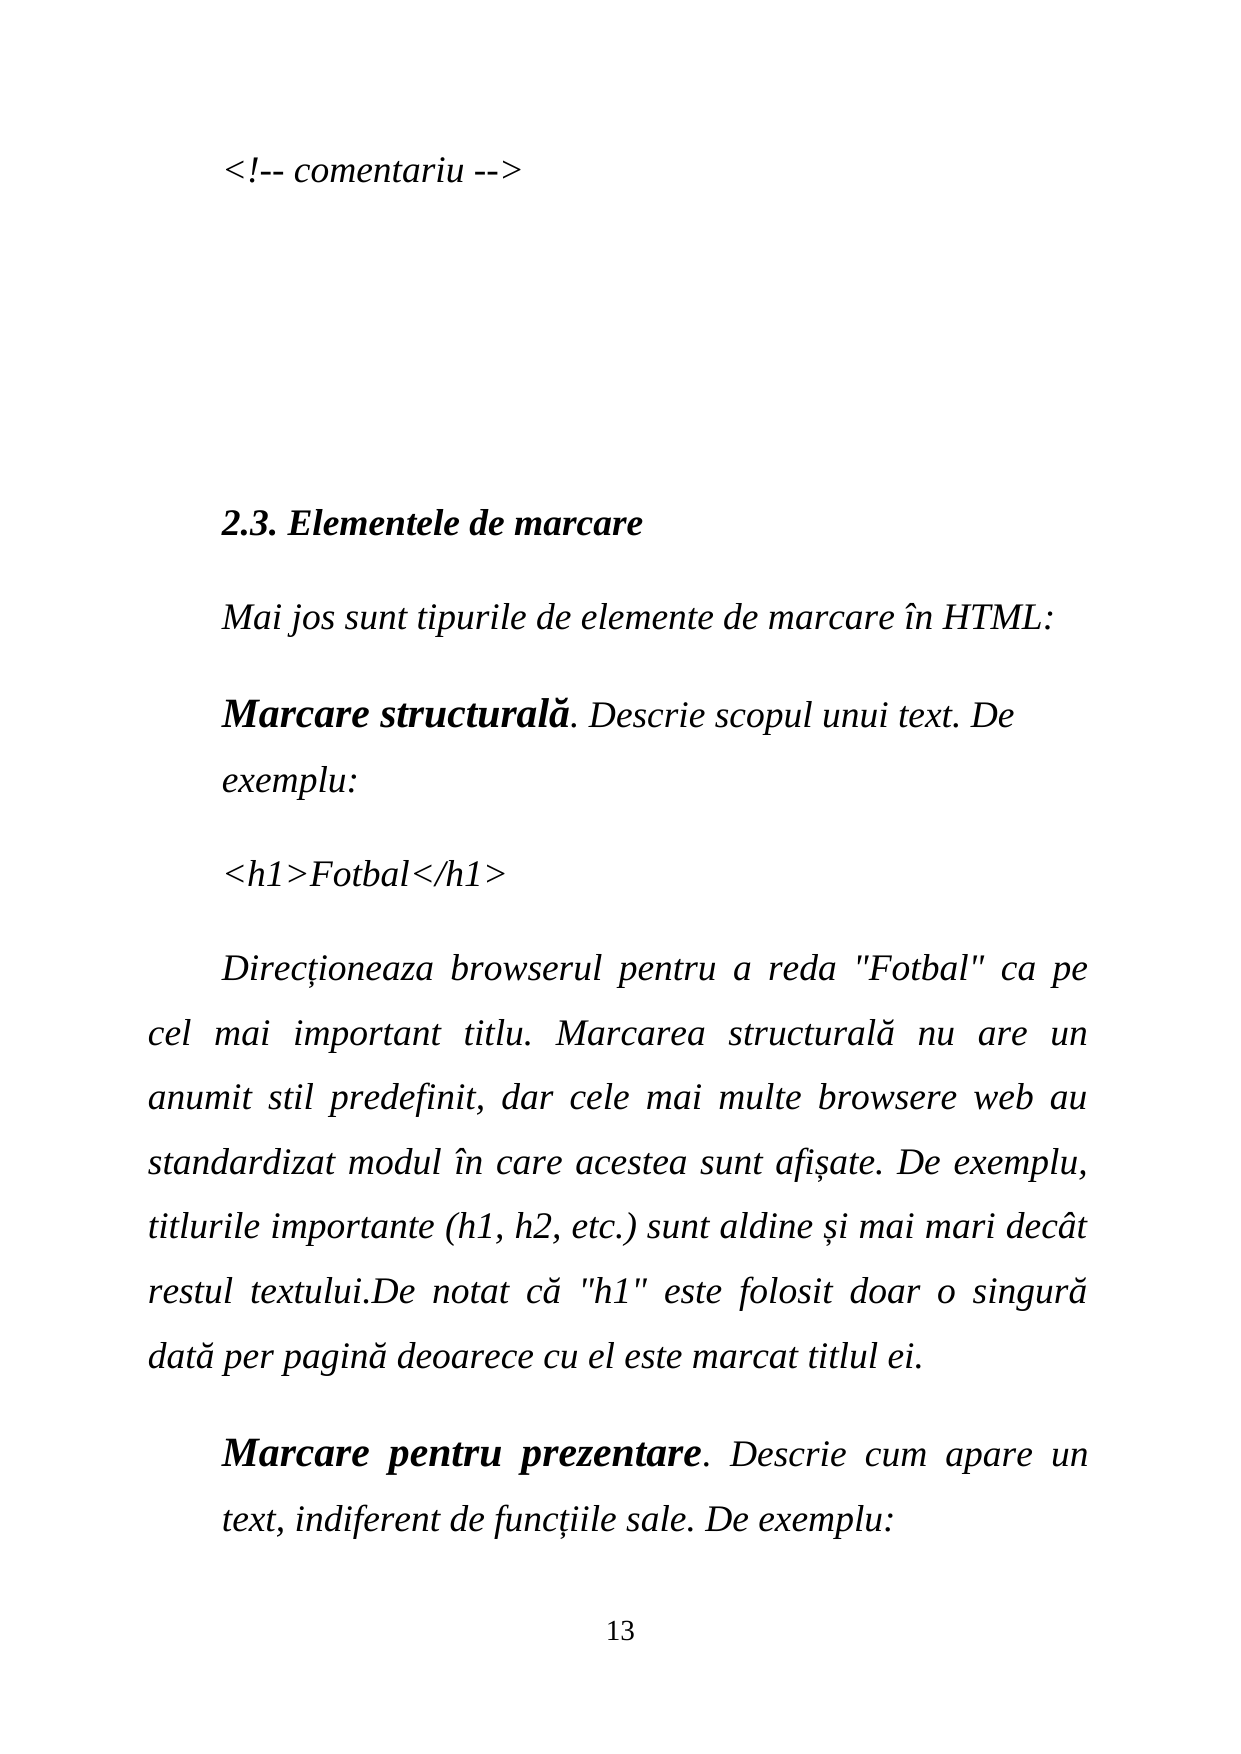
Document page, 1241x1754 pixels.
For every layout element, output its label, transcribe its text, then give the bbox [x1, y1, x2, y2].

text <h1>Fotbal</h1> [148, 851, 1092, 894]
text 2.3. Elementele de marcare [148, 500, 1092, 543]
text <!-- comentariu --> [148, 148, 1092, 191]
list Marcare structurală. Descrie scopul unui text. De exemplu: [222, 688, 1092, 801]
text Mai jos sunt tipurile de elemente de marcare în HTML: [148, 594, 1092, 637]
list Marcare pentru prezentare. Descrie cum apare un text, indiferent de funcțiile sale. De exemplu: [222, 1427, 1092, 1540]
text Direcționeaza browserul pentru a reda "Fotbal" ca pe cel mai important titlu. Marcarea structurală nu are un anumit stil predefinit, dar cele mai multe browsere web au standardizat modul în care acestea sunt afișate. De exemplu, titlurile importante (h1, h2, etc.) sunt aldine și mai mari decât restul textului.De notat că "h1" este folosit doar o singură dată per pagină deoarece cu el este marcat titlul ei. [148, 945, 1092, 1376]
